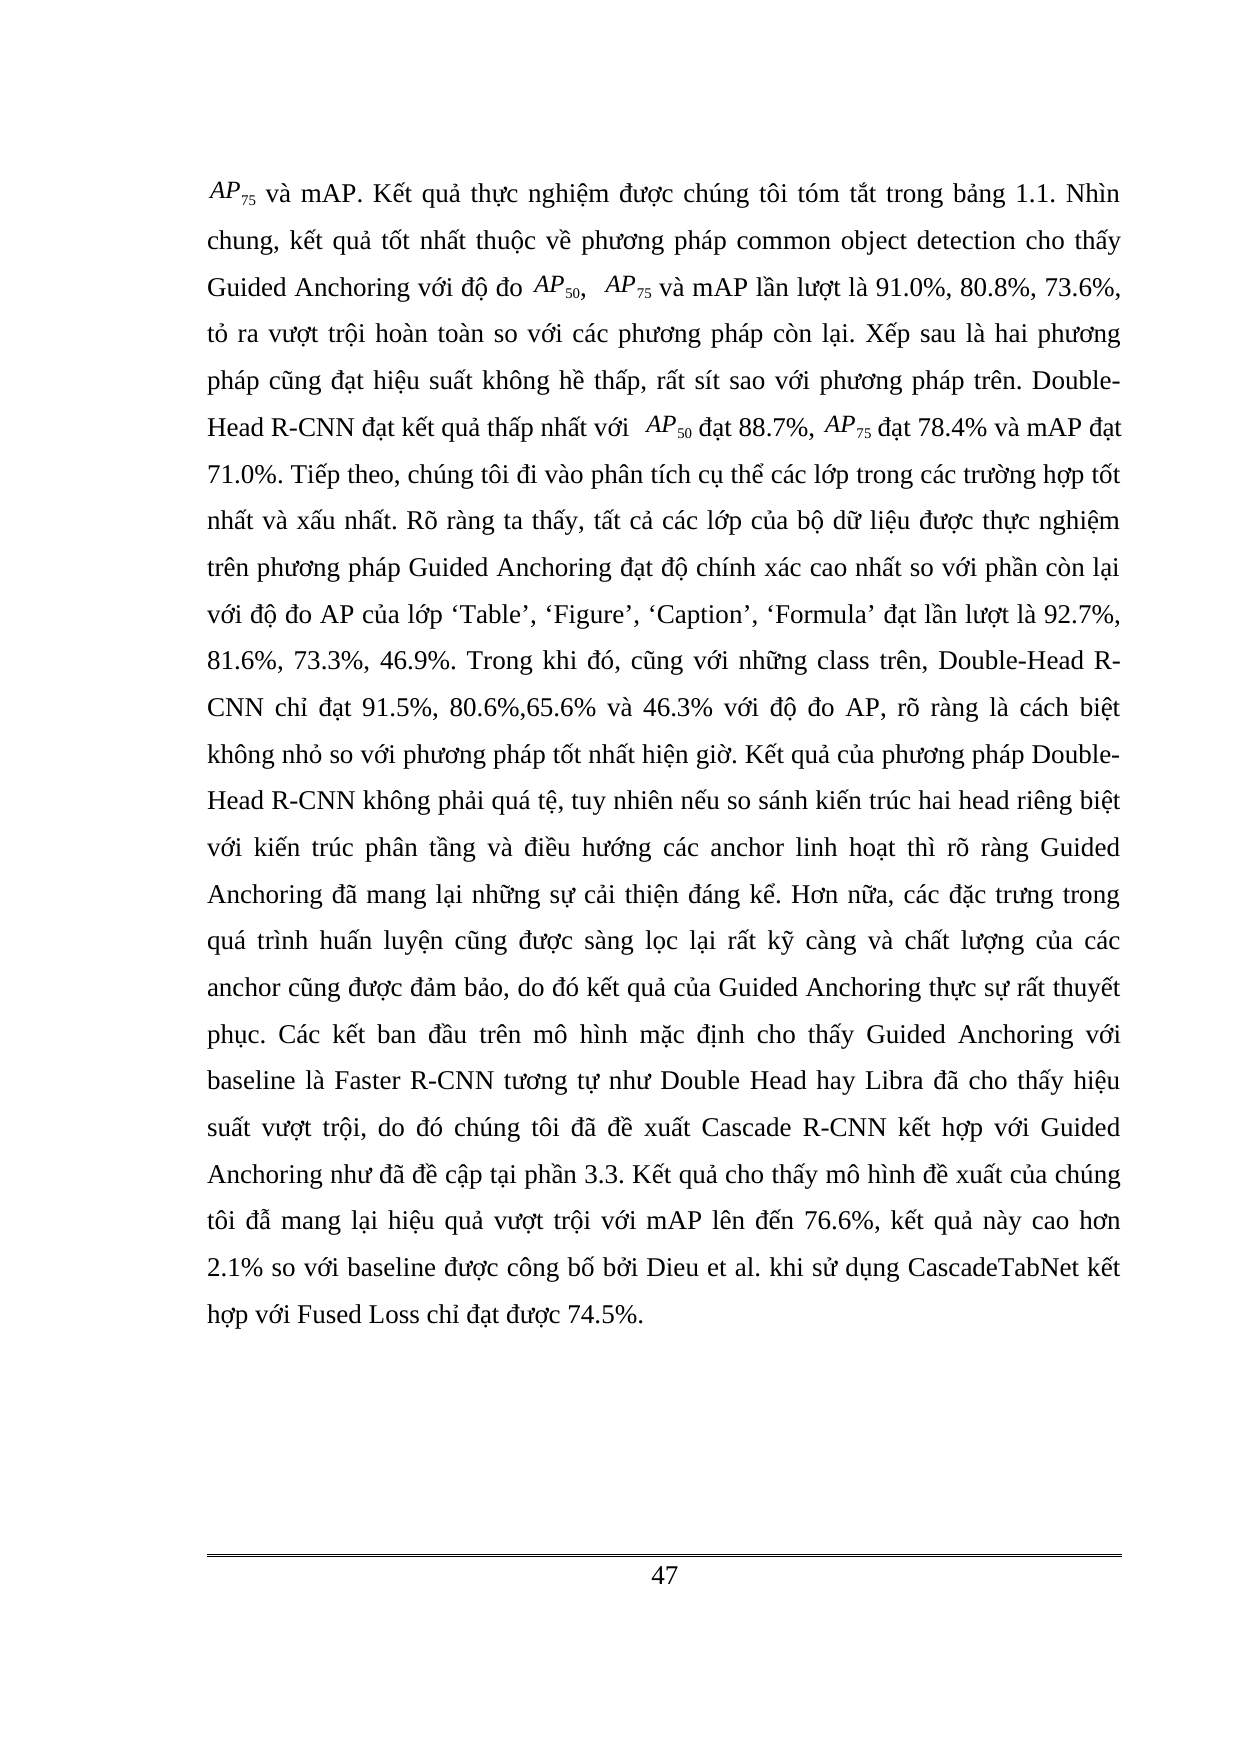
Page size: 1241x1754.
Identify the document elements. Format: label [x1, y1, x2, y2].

text [207, 177, 1122, 1329]
